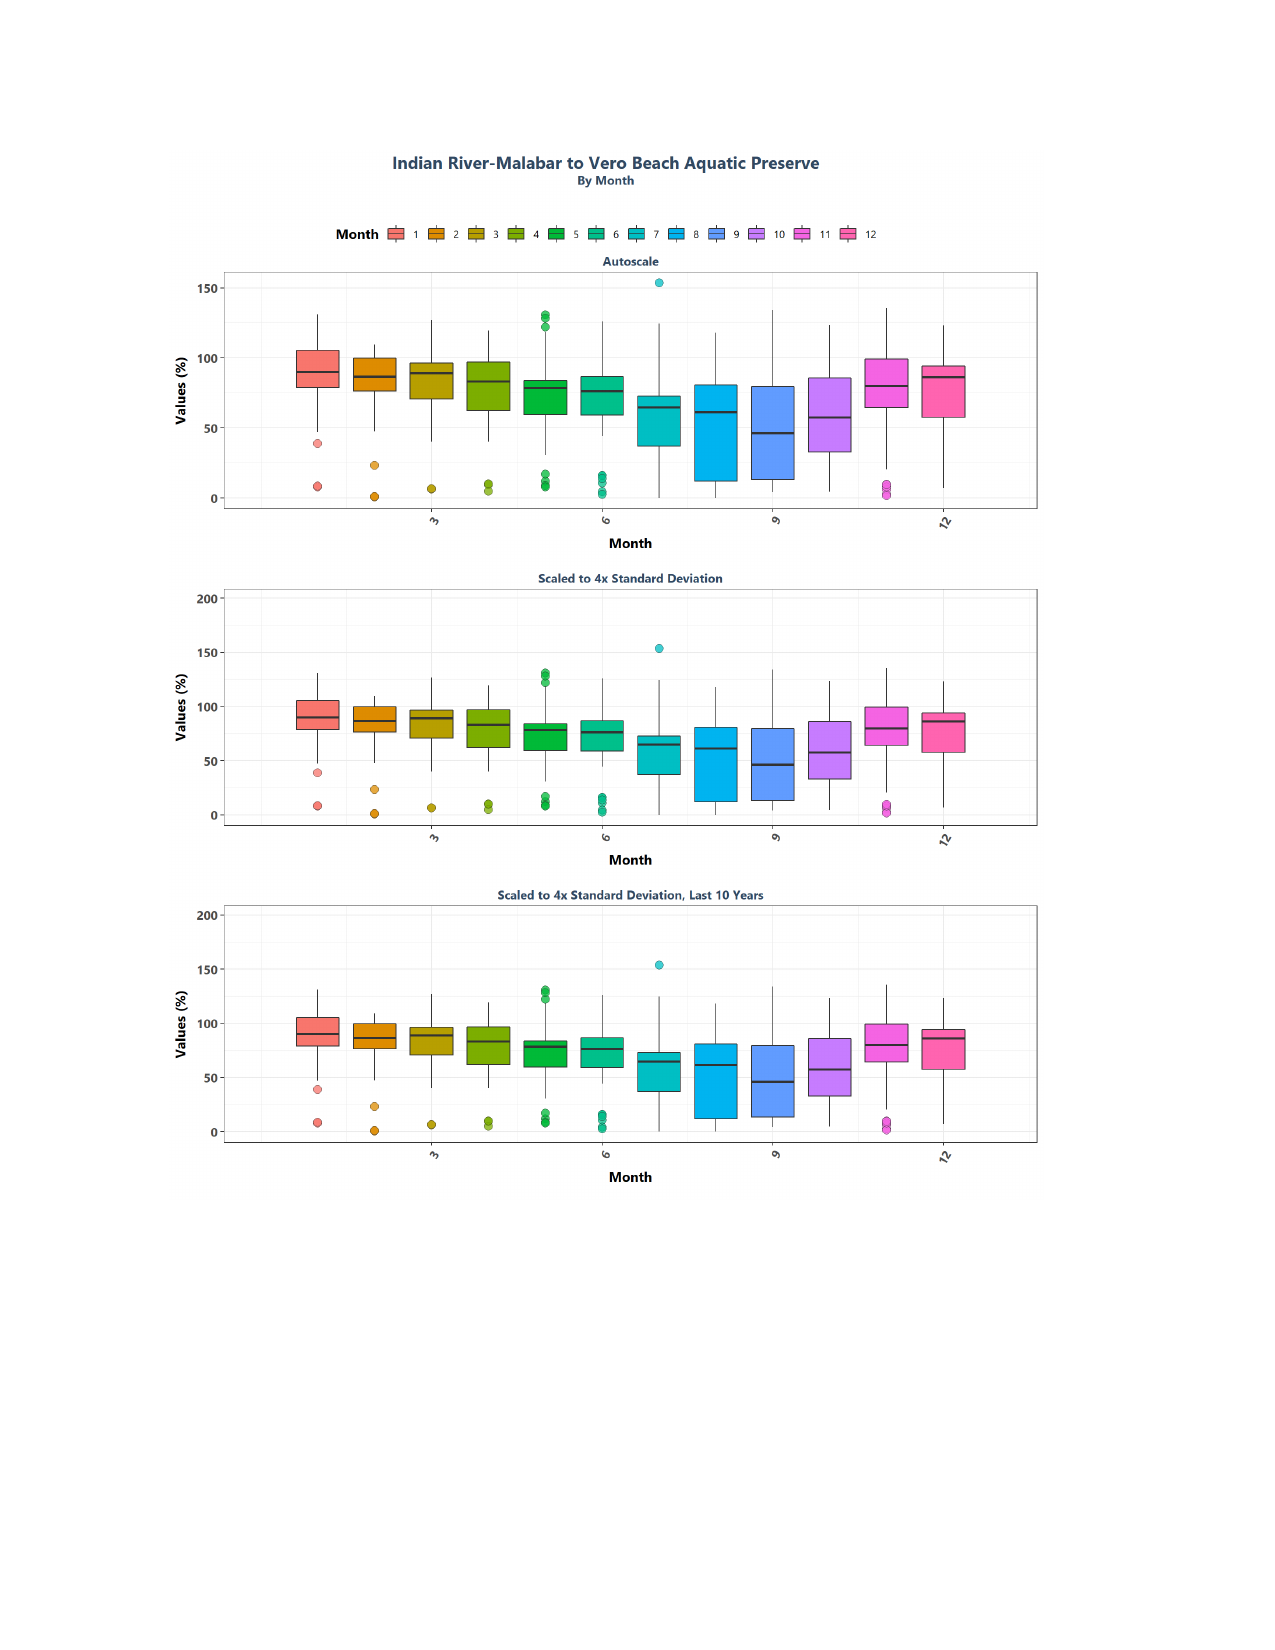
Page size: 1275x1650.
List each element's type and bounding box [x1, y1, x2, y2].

picture [168, 150, 1044, 1200]
